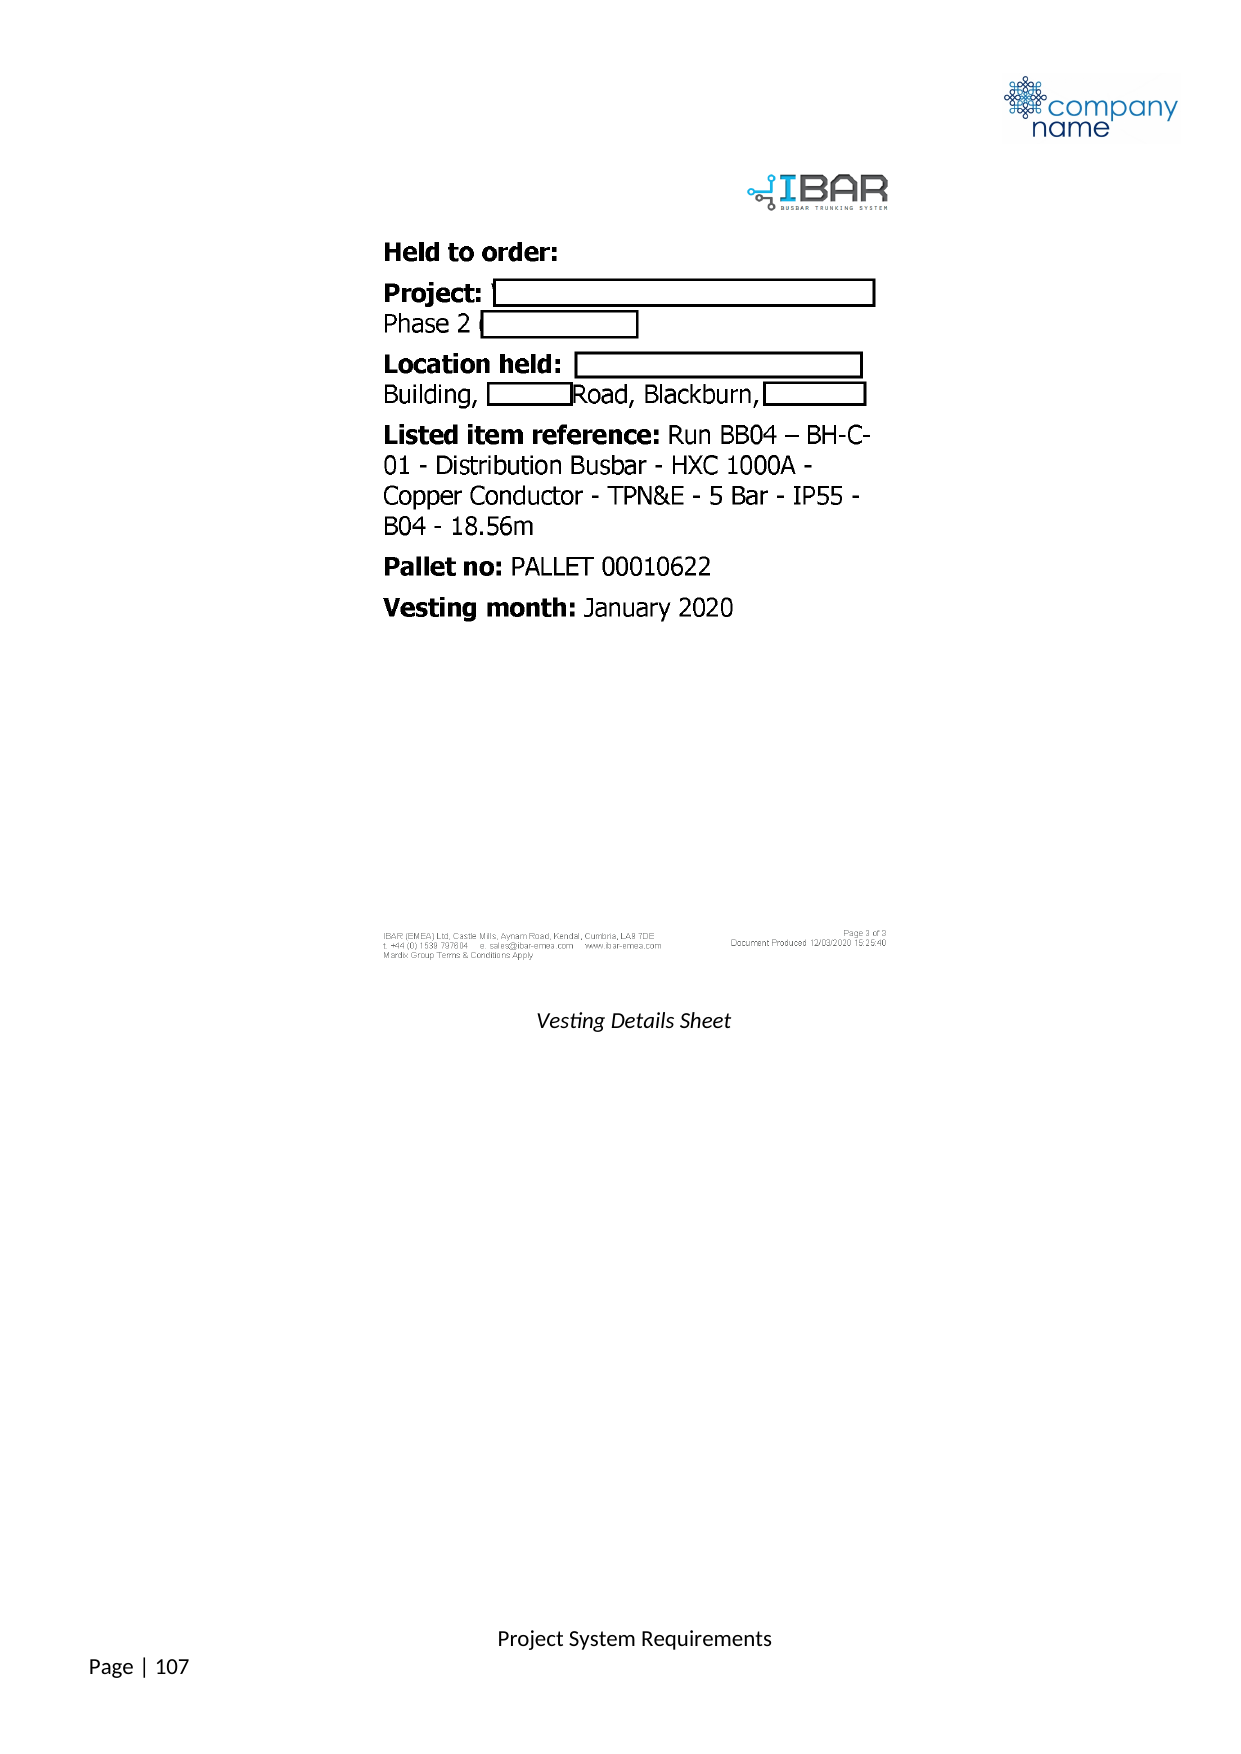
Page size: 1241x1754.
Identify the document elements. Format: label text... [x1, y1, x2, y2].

text Vesting Details Sheet [89, 1006, 1181, 1034]
picture [338, 144, 932, 1004]
picture [1002, 73, 1182, 144]
